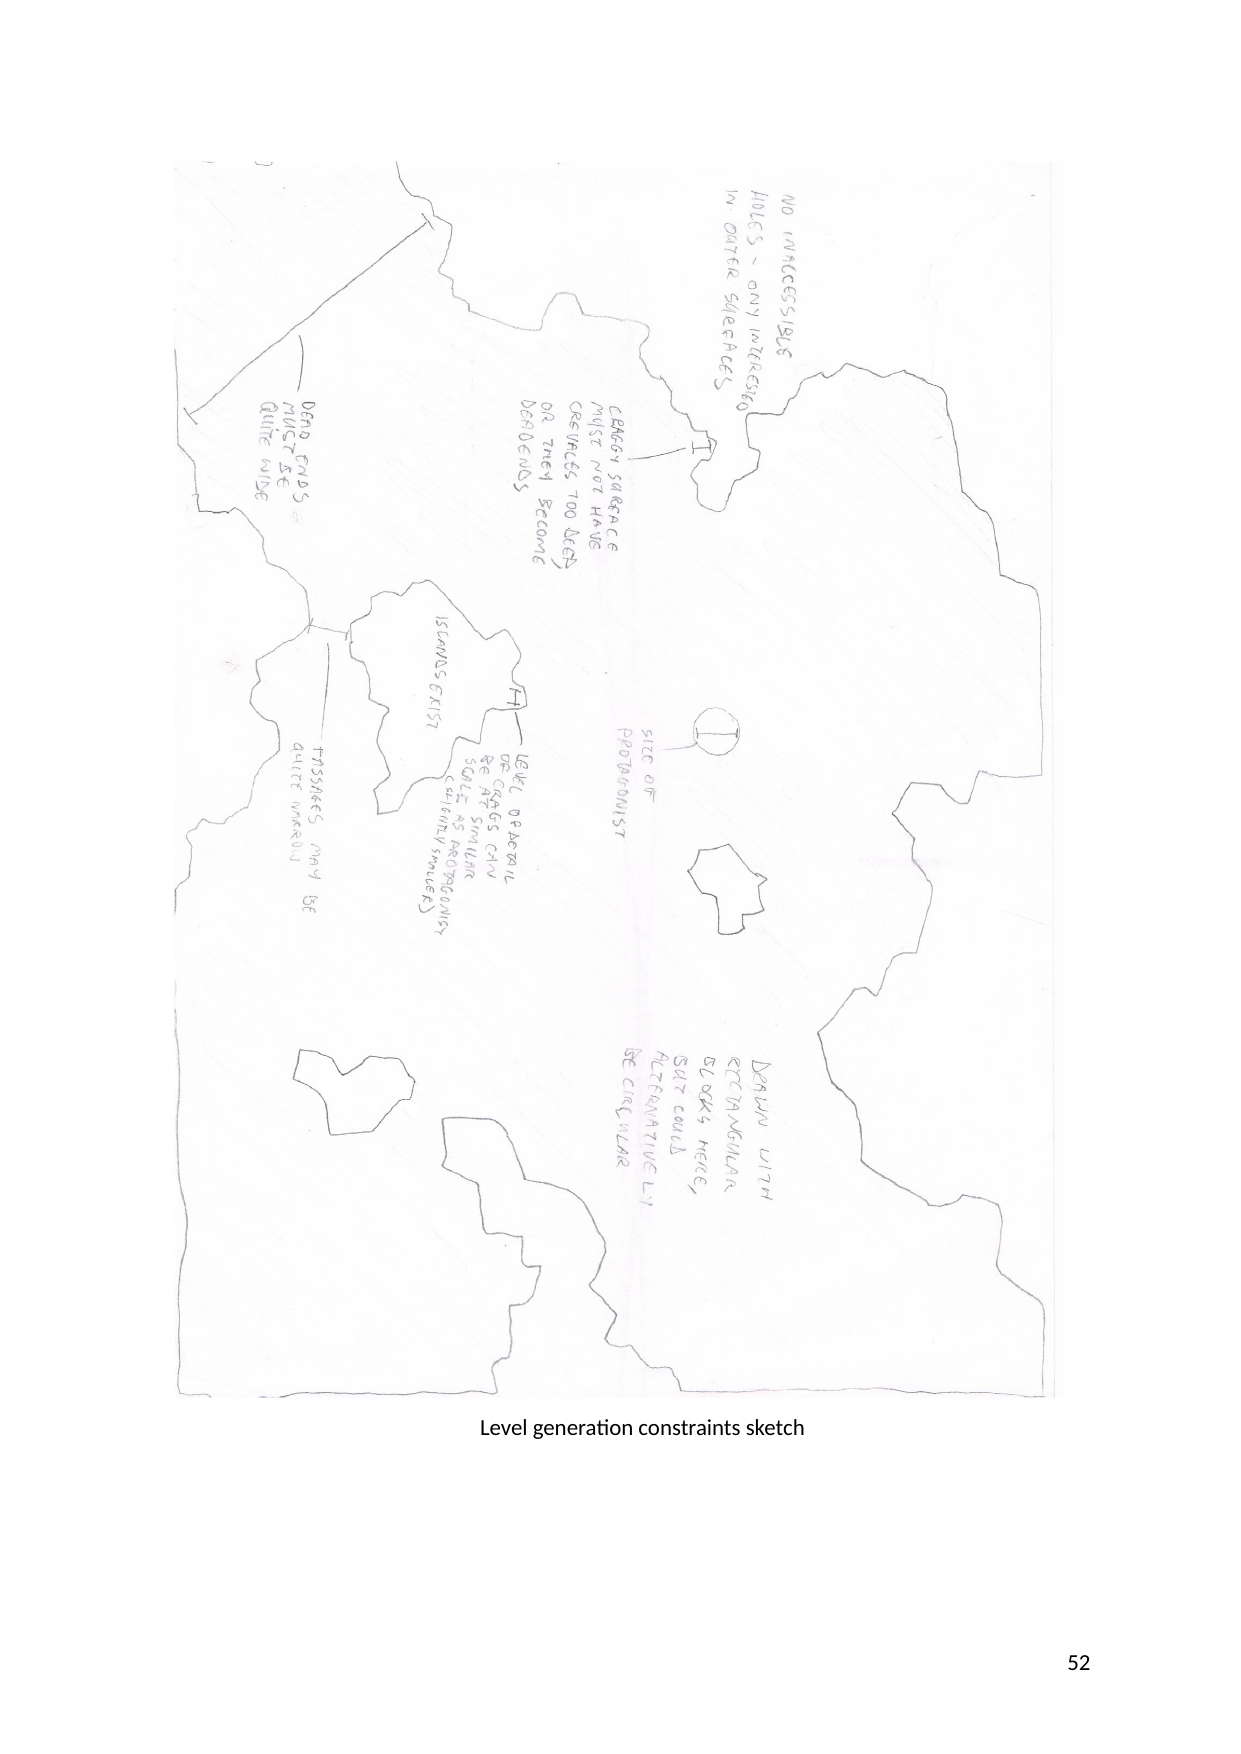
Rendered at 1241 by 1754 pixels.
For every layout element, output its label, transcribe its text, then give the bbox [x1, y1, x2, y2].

picture [162, 150, 1079, 1410]
text Level generation constraints sketch [194, 1413, 1090, 1442]
